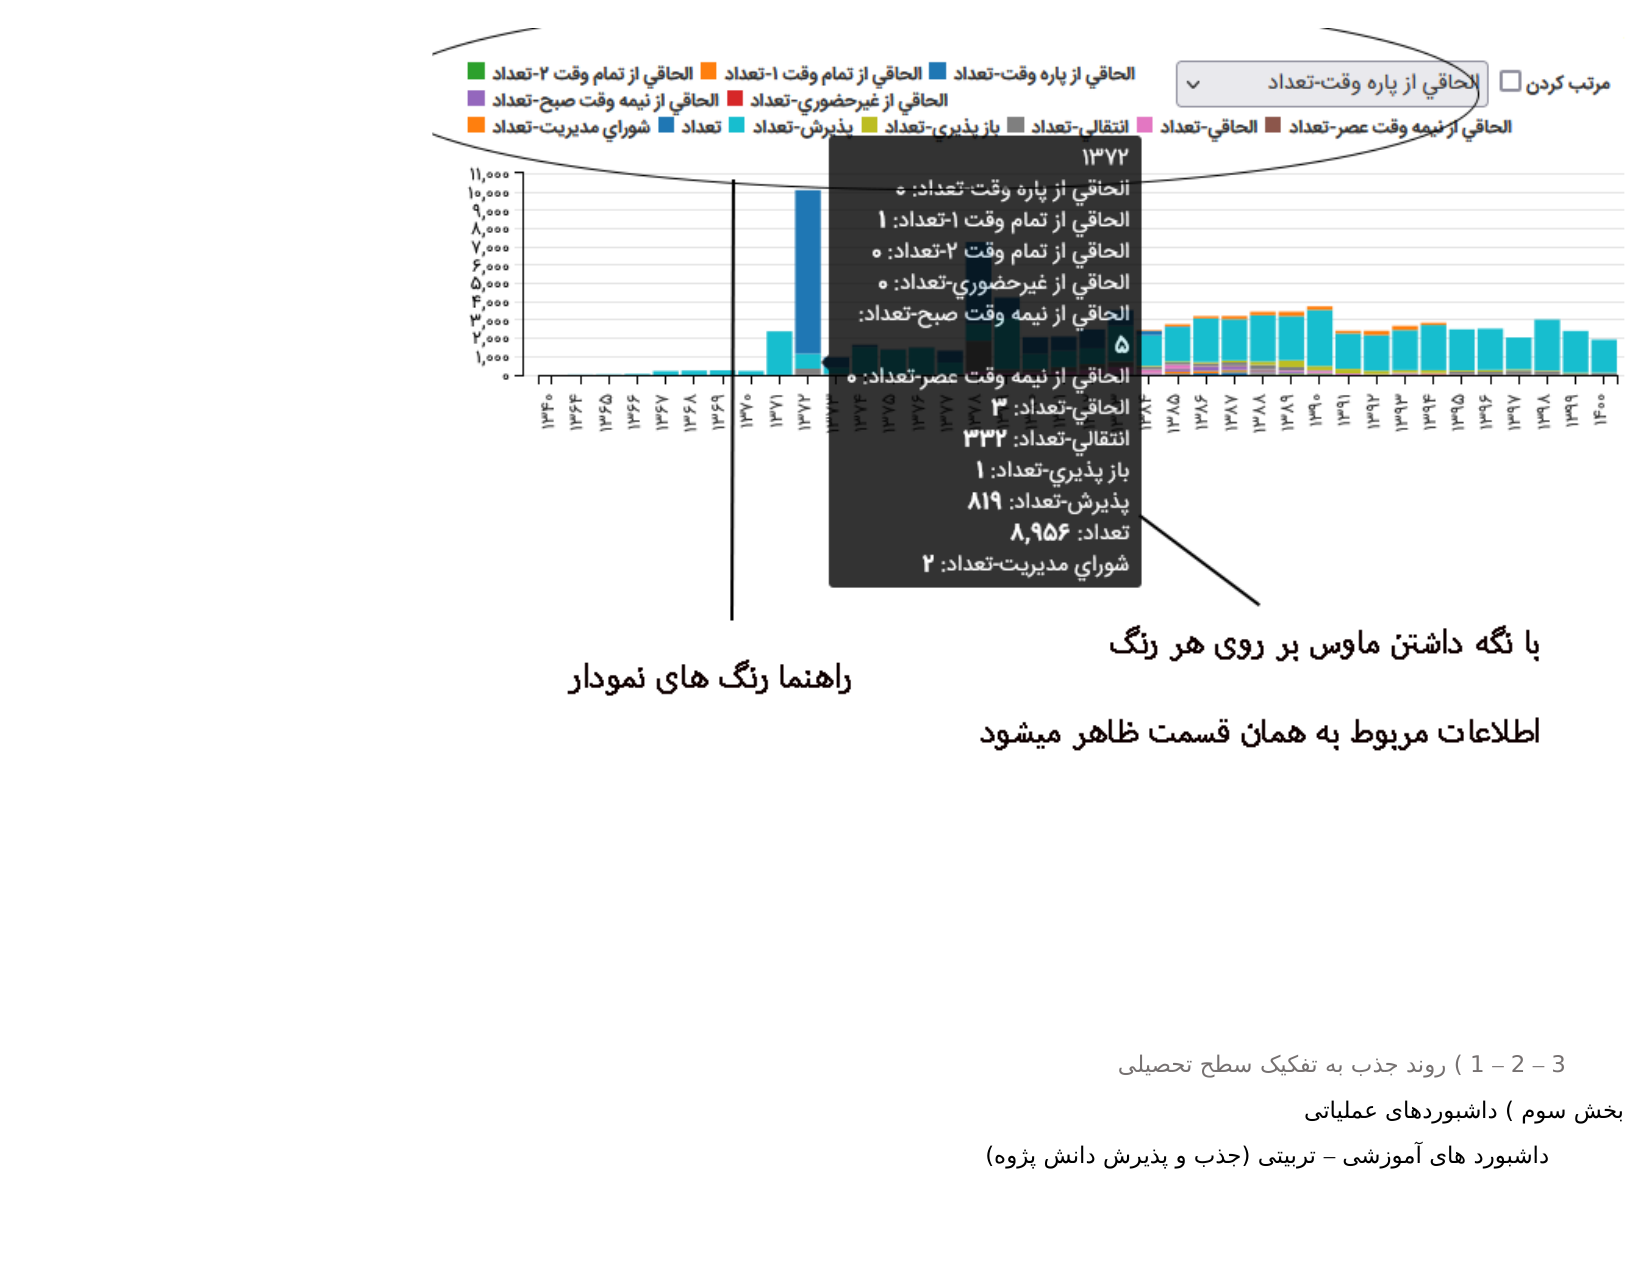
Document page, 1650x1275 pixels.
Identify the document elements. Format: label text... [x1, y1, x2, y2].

picture [432, 28, 1625, 846]
text بخش سوم ) داشبوردهای عملیاتی [37, 1097, 1624, 1124]
text داشبورد های آموزشی – تربیتی (جذب و پذیرش دانش پژوه) [37, 1142, 1650, 1169]
text 3 – 2 – 1 ) روند جذب به تفکیک سطح تحصیلی [37, 1052, 1624, 1078]
